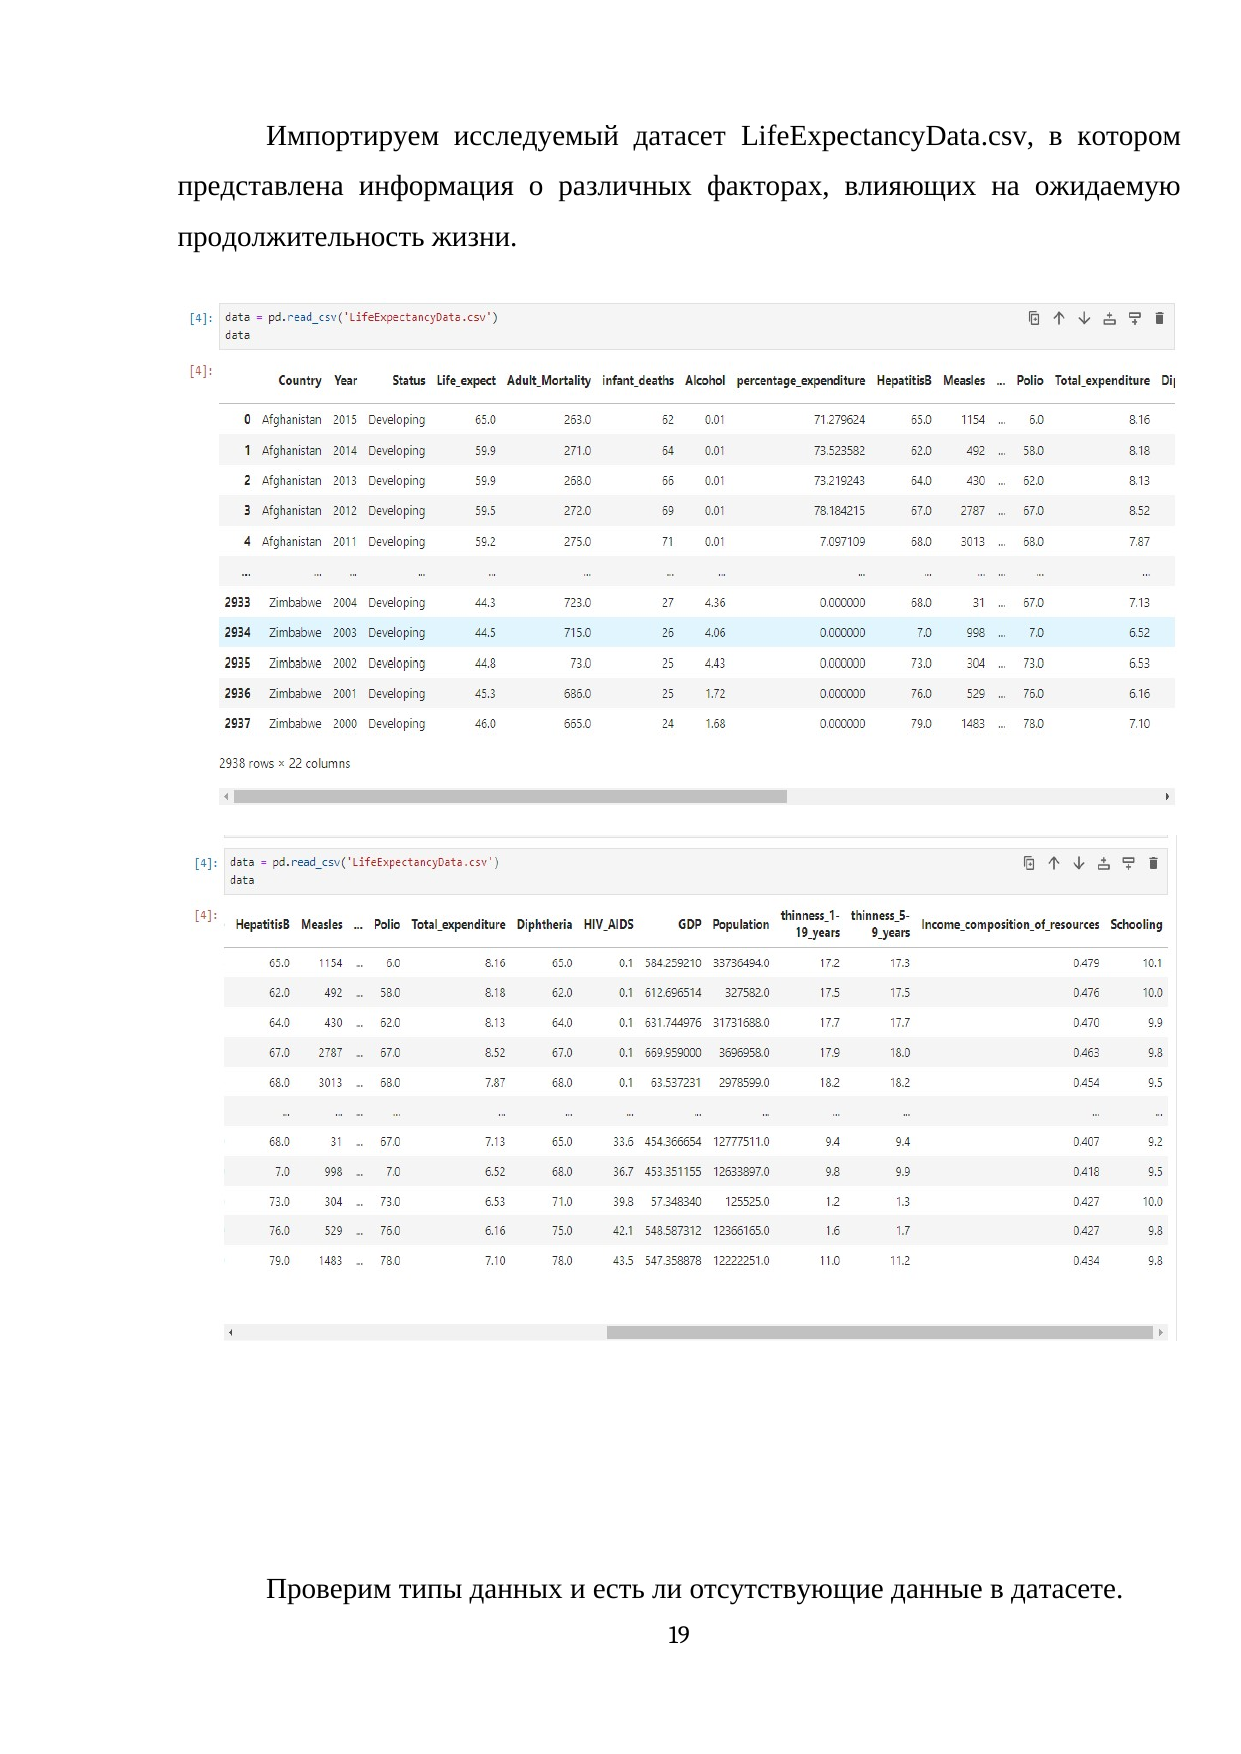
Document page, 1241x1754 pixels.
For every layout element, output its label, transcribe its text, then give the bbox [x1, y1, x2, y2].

picture [177, 835, 1177, 1341]
text Проверим типы данных и есть ли отсутствующие данные в датасете. [177, 1571, 1181, 1605]
text Импортируем исследуемый датасет LifeExpectancyData.csv, в котором представлена информация о различных факторах, влияющих на ожидаемую продолжительность жизни. [177, 118, 1181, 252]
picture [177, 298, 1182, 807]
